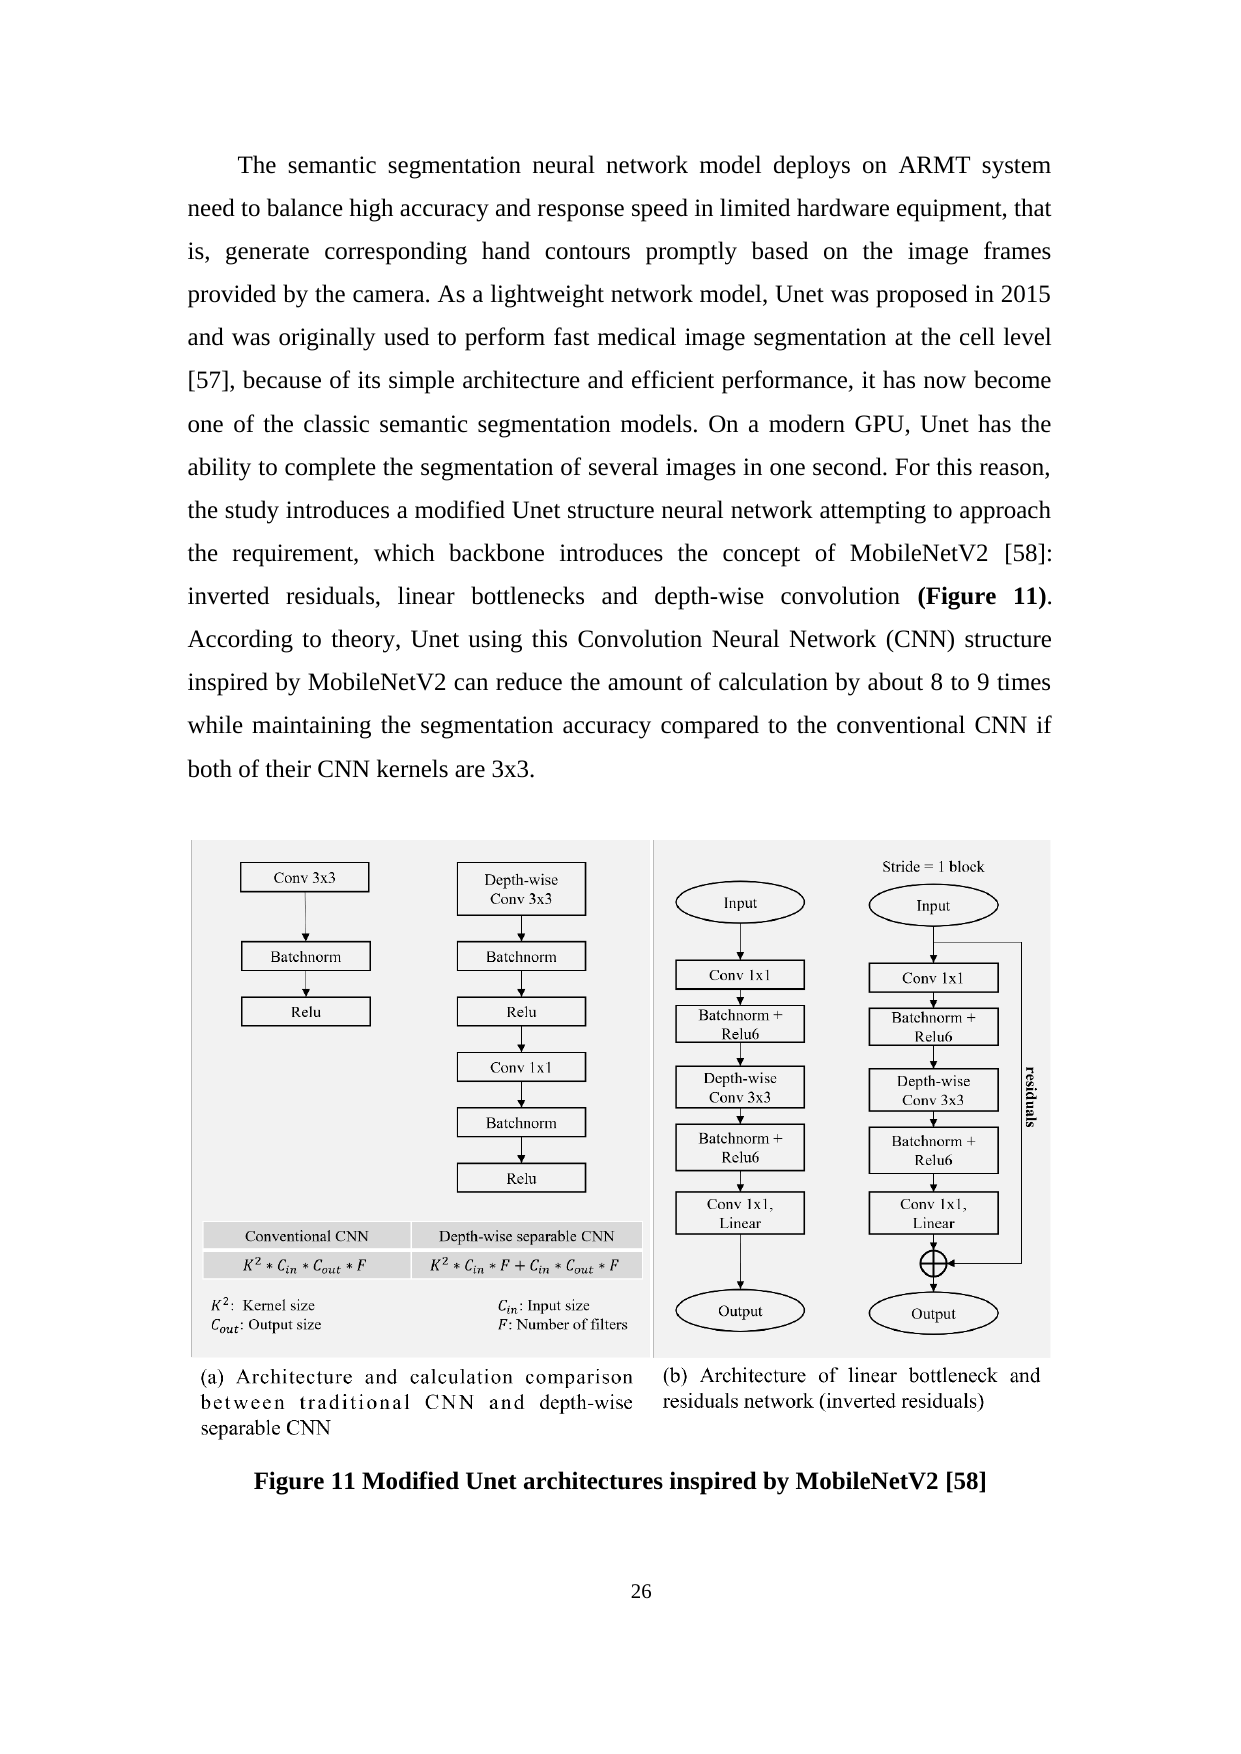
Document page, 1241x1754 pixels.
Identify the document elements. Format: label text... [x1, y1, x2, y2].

text The semantic segmentation neural network model deploys on ARMT system need to balance high accuracy and response speed in limited hardware equipment, that is, generate corresponding hand contours promptly based on the image frames provided by the camera. As a lightweight network model, Unet was proposed in 2015 and was originally used to perform fast medical image segmentation at the cell level [57], because of its simple architecture and efficient performance, it has now become one of the classic semantic segmentation models. On a modern GPU, Unet has the ability to complete the segmentation of several images in one second. For this reason, the study introduces a modified Unet structure neural network attempting to approach the requirement, which backbone introduces the concept of MobileNetV2 [58]: inverted residuals, linear bottlenecks and depth-wise convolution (Figure 11). According to theory, Unet using this Convolution Neural Network (CNN) structure inspired by MobileNetV2 can reduce the amount of calculation by about 8 to 9 times while maintaining the segmentation accuracy compared to the conventional CNN if both of their CNN kernels are 3x3. [187, 150, 1053, 782]
text Figure 11 Modified Unet architectures inspired by MobileNetV2 [58] [187, 1466, 1053, 1495]
picture [187, 840, 1053, 1452]
